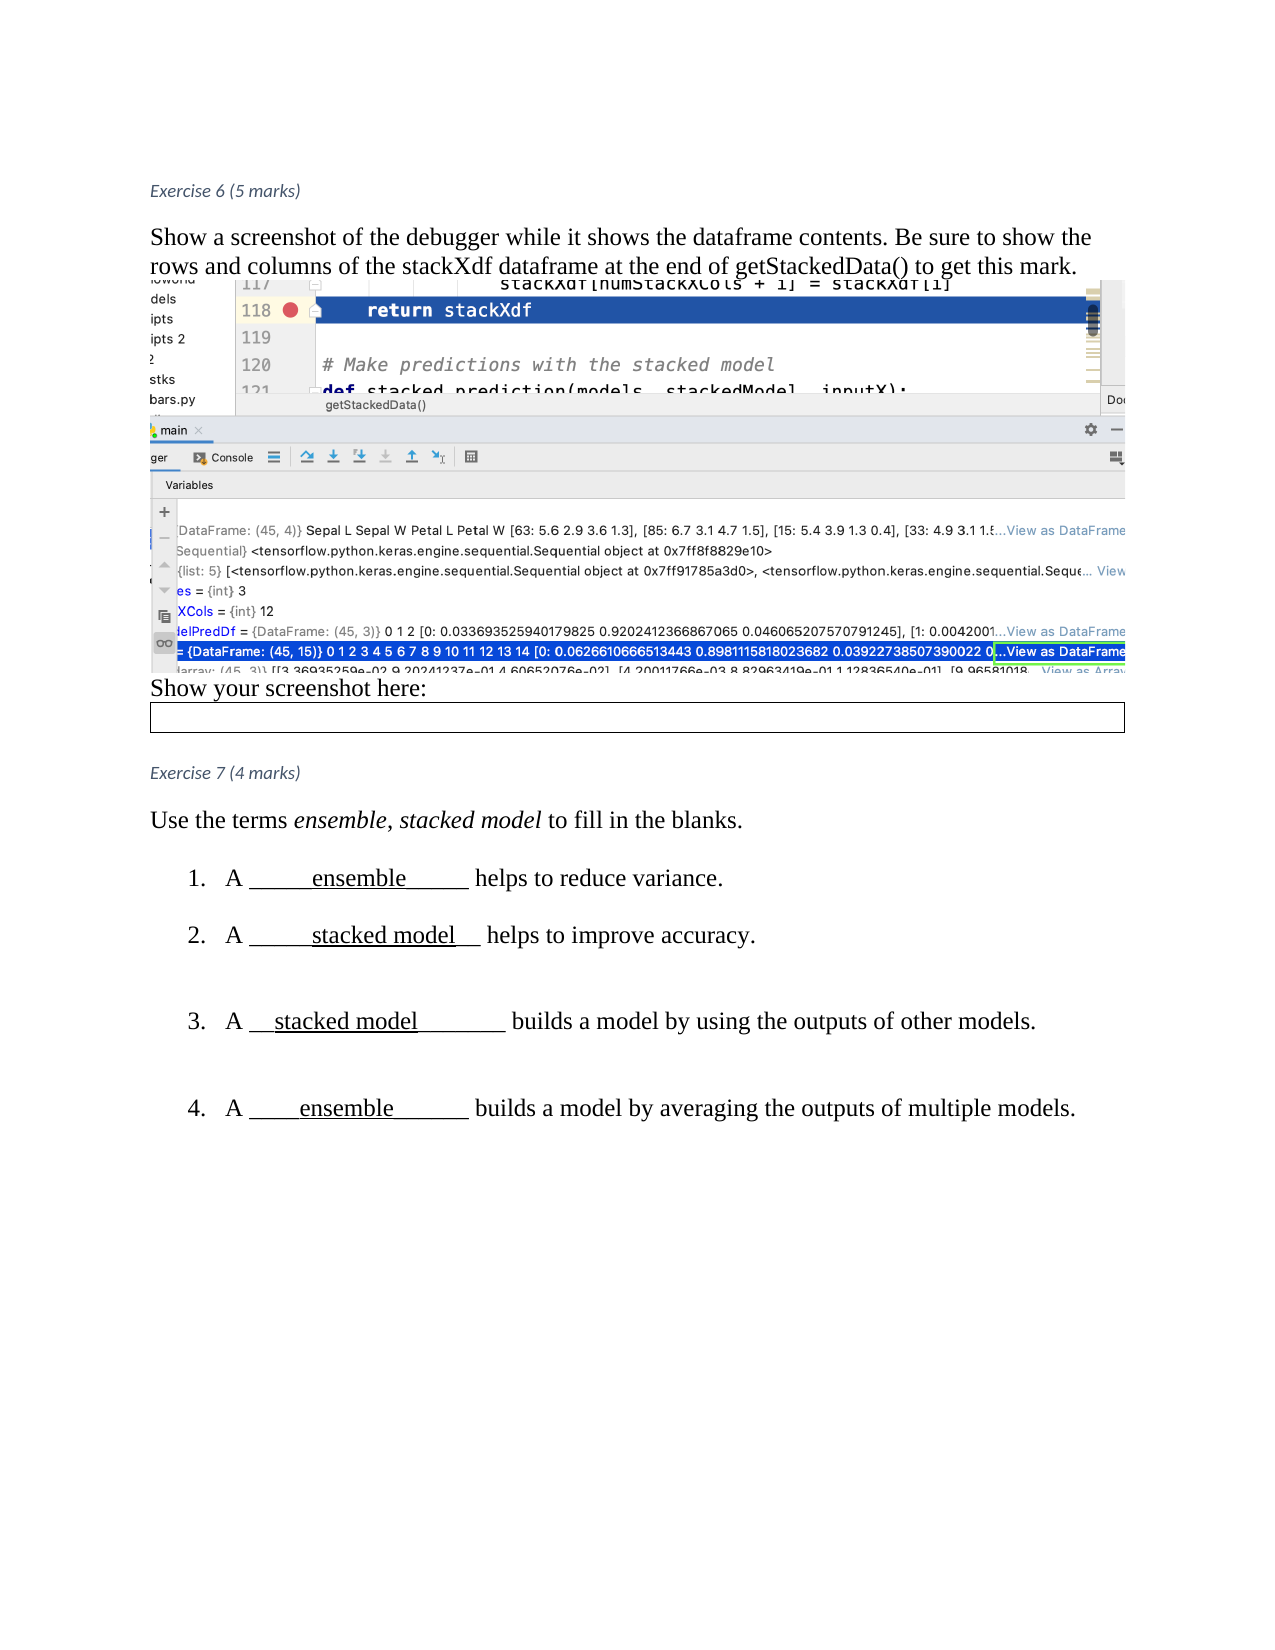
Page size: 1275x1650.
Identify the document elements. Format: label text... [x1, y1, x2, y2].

list A _____stacked model__ helps to improve accuracy. [187, 920, 1125, 949]
list A ____ensemble______ builds a model by averaging the outputs of multiple models. [187, 1093, 1125, 1121]
picture [150, 280, 1125, 673]
text Use the terms ensemble, stacked model to fill in the blanks. [150, 805, 1125, 834]
list A __stacked model_______ builds a model by using the outputs of other models. [187, 1006, 1125, 1035]
list A _____ensemble_____ helps to reduce variance. [187, 863, 1125, 891]
text Show your screenshot here: [150, 673, 1125, 702]
table_header [151, 703, 1124, 732]
text Show a screenshot of the debugger while it shows the dataframe contents. Be sure to show the rows and columns of the stackXdf dataframe at the end of getStackedData() to get this mark. [150, 222, 1125, 280]
